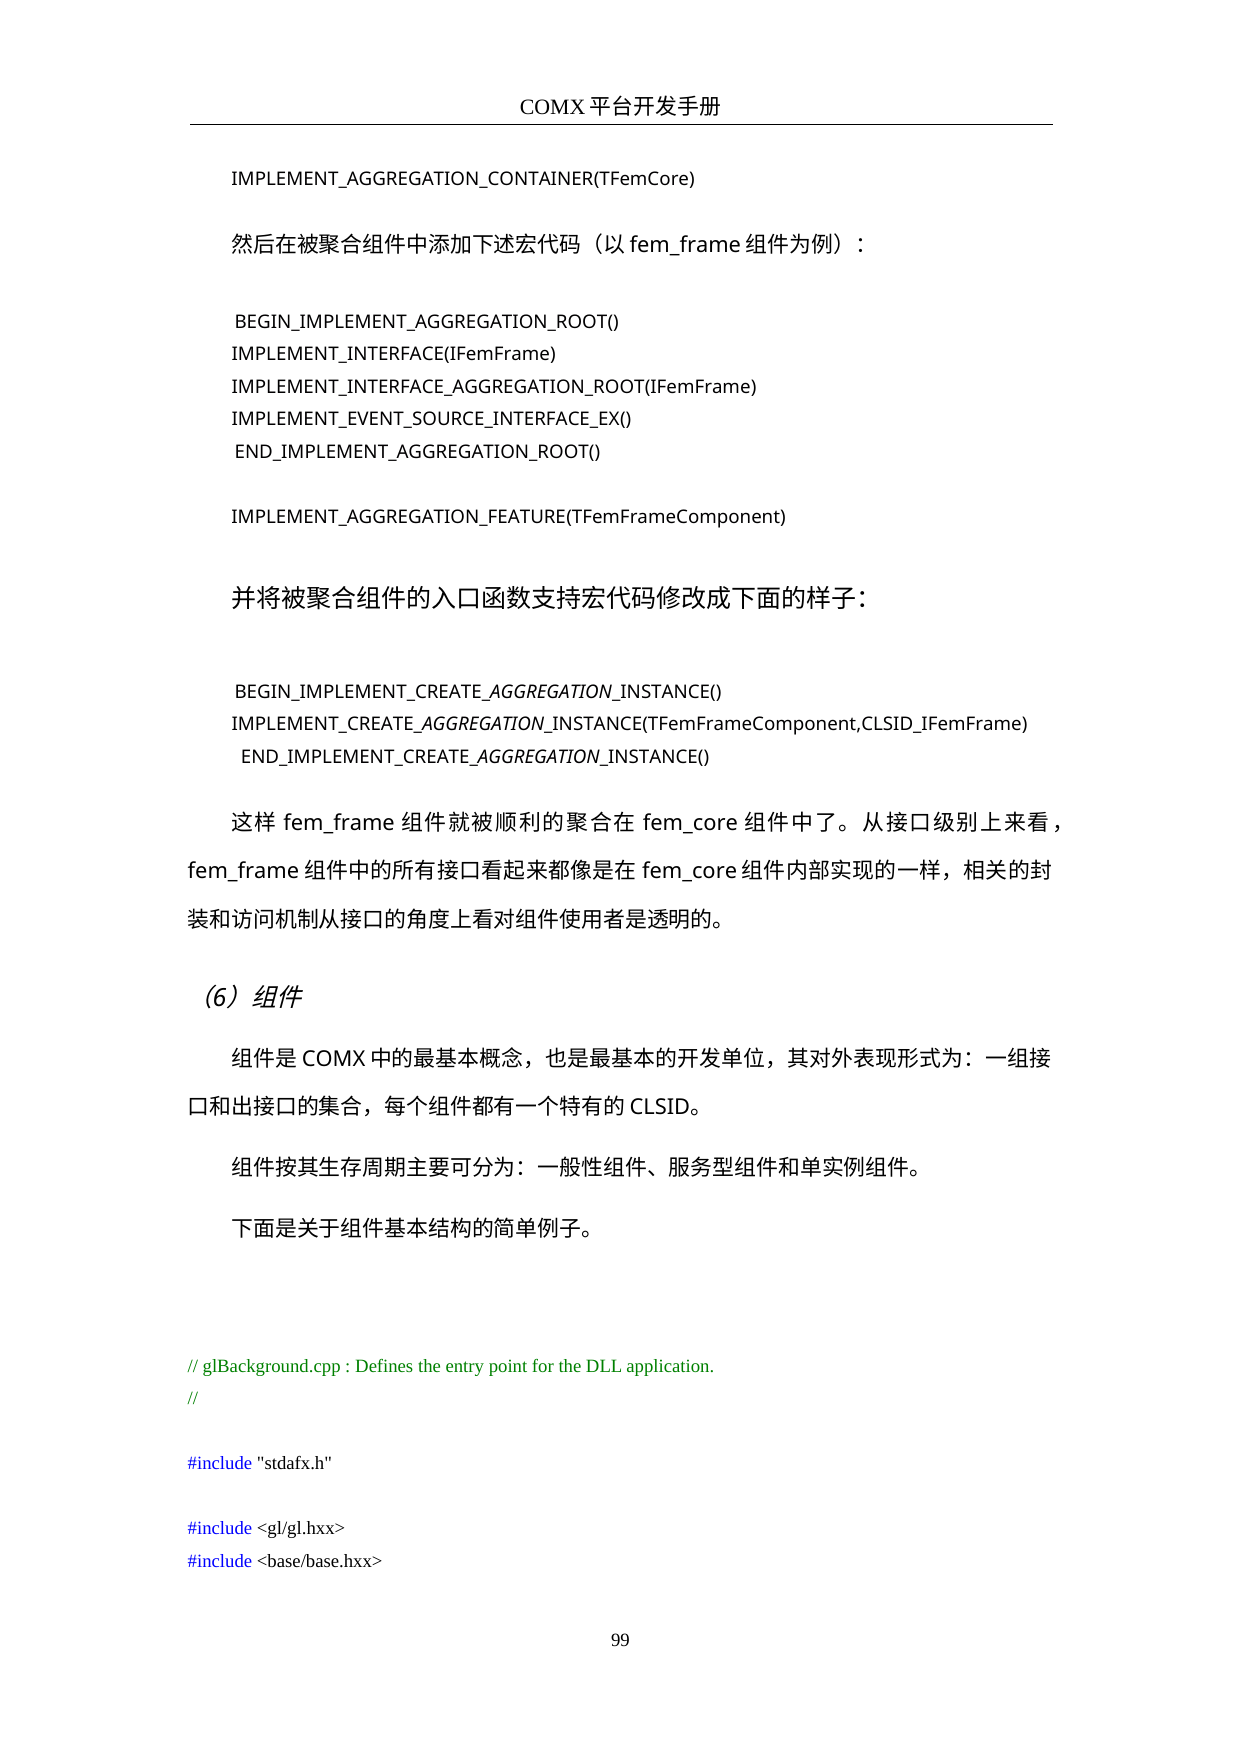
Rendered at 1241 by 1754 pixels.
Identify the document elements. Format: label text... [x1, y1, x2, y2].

text #include <base/base.hxx> [187, 1544, 1053, 1577]
text 并将被聚合组件的入口函数支持宏代码修改成下面的样子： [187, 564, 1053, 629]
text IMPLEMENT_EVENT_SOURCE_INTERFACE_EX() [187, 402, 1053, 434]
text 这样fem_frame组件就被顺利的聚合在fem_core组件中了。从接口级别上来看，fem_frame组件中的所有接口看起来都像是在fem_core组件内部实现的一样，相关的封装和访问机制从接口的角度上看对组件使用者是透明的。 [187, 804, 1053, 934]
text IMPLEMENT_AGGREGATION_FEATURE(TFemFrameComponent) [187, 499, 1053, 532]
text 组件按其生存周期主要可分为：一般性组件、服务型组件和单实例组件。 [187, 1150, 1053, 1182]
text END_IMPLEMENT_CREATE_AGGREGATION_INSTANCE() [187, 739, 1053, 772]
text IMPLEMENT_INTERFACE(IFemFrame) [187, 337, 1053, 369]
text #include "stdafx.h" [187, 1447, 1053, 1479]
text #include <gl/gl.hxx> [187, 1512, 1053, 1544]
text BEGIN_IMPLEMENT_CREATE_AGGREGATION_INSTANCE() [187, 674, 1053, 707]
text 下面是关于组件基本结构的简单例子。 [187, 1211, 1053, 1243]
text BEGIN_IMPLEMENT_AGGREGATION_ROOT() [187, 304, 1053, 337]
text // glBackground.cpp : Defines the entry point for the DLL application. [187, 1349, 1053, 1382]
text 组件是COMX中的最基本概念，也是最基本的开发单位，其对外表现形式为：一组接口和出接口的集合，每个组件都有一个特有的CLSID。 [187, 1040, 1053, 1122]
text END_IMPLEMENT_AGGREGATION_ROOT() [187, 434, 1053, 467]
text IMPLEMENT_AGGREGATION_CONTAINER(TFemCore) [187, 162, 1053, 194]
text IMPLEMENT_CREATE_AGGREGATION_INSTANCE(TFemFrameComponent,CLSID_IFemFrame) [187, 707, 1053, 739]
text 然后在被聚合组件中添加下述宏代码（以fem_frame组件为例）： [187, 227, 1053, 259]
list 组件 [187, 963, 1053, 1028]
text IMPLEMENT_INTERFACE_AGGREGATION_ROOT(IFemFrame) [187, 369, 1053, 402]
text // [187, 1382, 1053, 1414]
